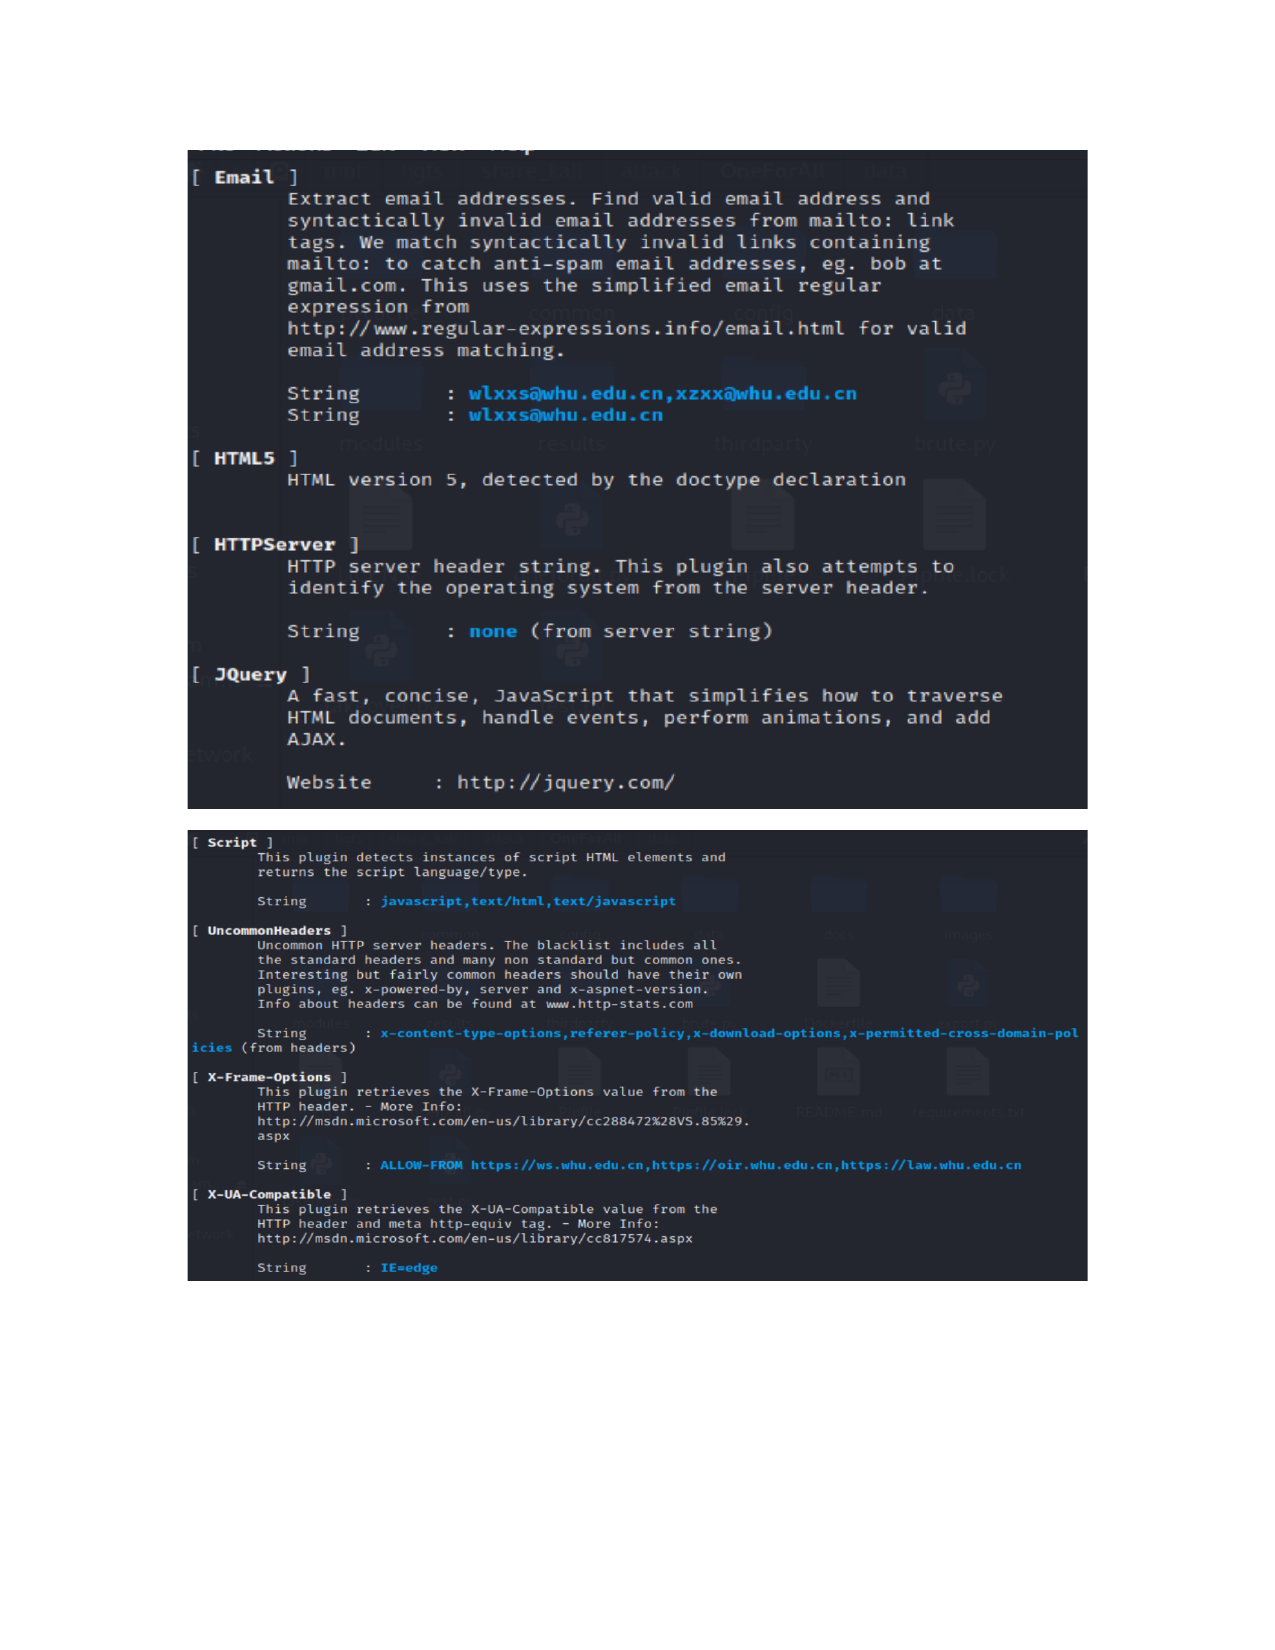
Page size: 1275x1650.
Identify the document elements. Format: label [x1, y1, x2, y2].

picture [187, 830, 1088, 1281]
picture [187, 150, 1088, 809]
